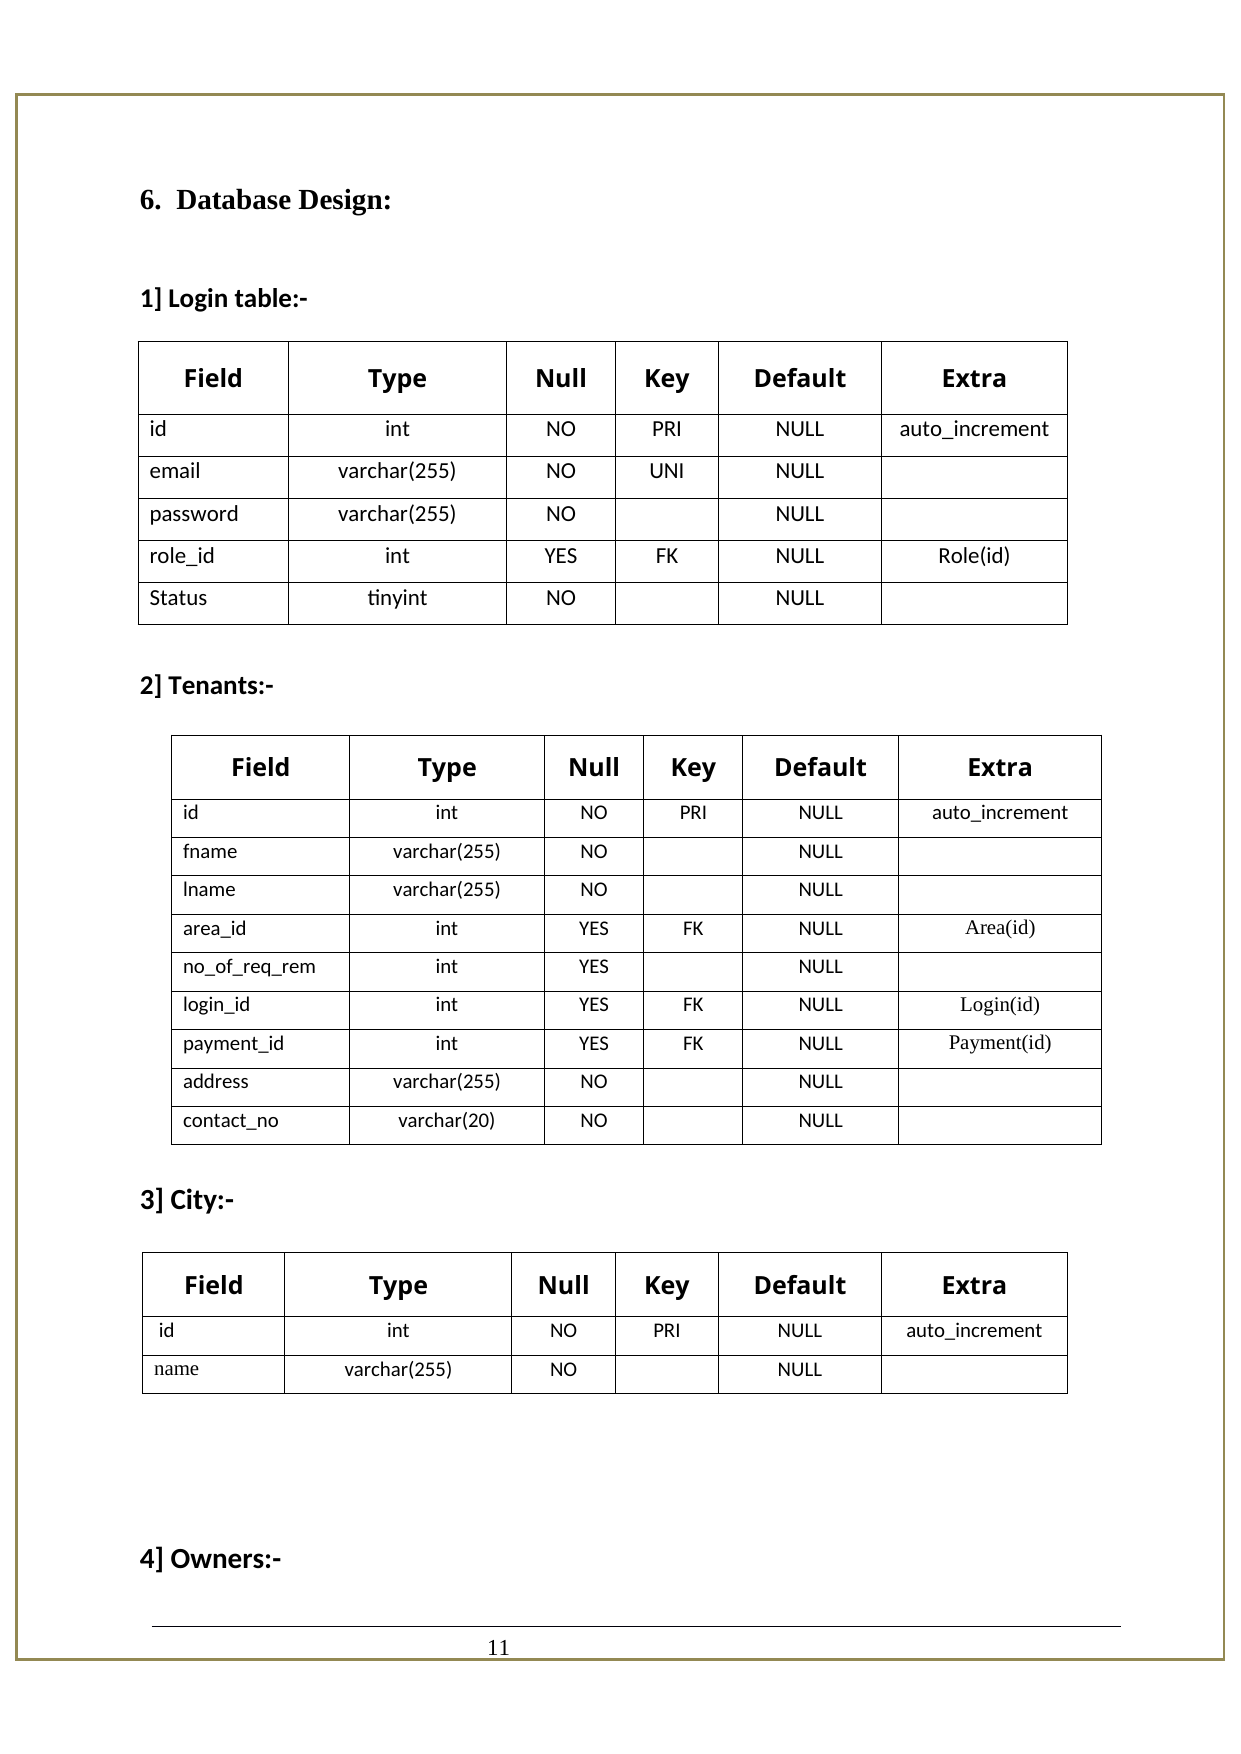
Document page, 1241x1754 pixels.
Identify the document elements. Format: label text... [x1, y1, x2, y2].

table_header Key [616, 342, 718, 413]
table_cell YES [545, 953, 643, 991]
table_cell FK [644, 915, 742, 952]
table_header Default [719, 1253, 881, 1316]
table_cell NULL [743, 1069, 898, 1106]
text 1] Login table:- [139, 281, 1134, 314]
table_cell NO [507, 457, 615, 498]
table_cell varchar(255) [285, 1356, 511, 1393]
table_cell FK [644, 992, 742, 1029]
table_header Field [143, 1253, 284, 1316]
table_cell [899, 1069, 1101, 1106]
table_cell varchar(255) [350, 838, 544, 875]
text 6. Database Design: [139, 182, 1134, 215]
table_cell [616, 1356, 718, 1393]
table_cell varchar(255) [350, 1069, 544, 1106]
table_cell int [289, 541, 506, 582]
table_cell UNI [616, 457, 718, 498]
table_header Default [743, 736, 898, 798]
table_cell [882, 1356, 1067, 1393]
table_cell [899, 876, 1101, 914]
table_cell FK [616, 541, 718, 582]
table_cell int [350, 1030, 544, 1067]
table_cell [899, 838, 1101, 875]
table_cell area_id [172, 915, 349, 952]
table_cell PRI [616, 1317, 718, 1355]
table_cell auto_increment [882, 1317, 1067, 1355]
table_cell [882, 457, 1067, 498]
table_cell NULL [719, 499, 881, 540]
table_cell [899, 1107, 1101, 1144]
table_cell NULL [743, 800, 898, 837]
table_cell Area(id) [899, 915, 1101, 952]
table_cell int [285, 1317, 511, 1355]
table_cell int [289, 415, 506, 456]
table_header Type [289, 342, 506, 413]
table_cell int [350, 953, 544, 991]
table_cell NULL [743, 876, 898, 914]
table_cell [899, 953, 1101, 991]
table_cell NULL [743, 1107, 898, 1144]
table_cell [882, 583, 1067, 624]
table_cell Payment(id) [899, 1030, 1101, 1067]
table_cell contact_no [172, 1107, 349, 1144]
table_cell [616, 499, 718, 540]
table_header Default [719, 342, 881, 413]
table_cell [644, 1107, 742, 1144]
table_cell varchar(255) [289, 499, 506, 540]
table_header Type [350, 736, 544, 798]
text 3] City:- [139, 1181, 1134, 1217]
table_header Key [644, 736, 742, 798]
table_cell YES [545, 992, 643, 1029]
table_header Field [172, 736, 349, 798]
table_cell NULL [743, 1030, 898, 1067]
table_cell address [172, 1069, 349, 1106]
table_header Extra [899, 736, 1101, 798]
table_cell Status [139, 583, 288, 624]
table_header Type [285, 1253, 511, 1316]
table_cell varchar(255) [289, 457, 506, 498]
table_cell login_id [172, 992, 349, 1029]
table_cell NULL [719, 583, 881, 624]
table_cell no_of_req_rem [172, 953, 349, 991]
table_cell [644, 838, 742, 875]
table_cell NO [545, 876, 643, 914]
table_cell FK [644, 1030, 742, 1067]
table_cell NULL [719, 1317, 881, 1355]
table_cell auto_increment [899, 800, 1101, 837]
table_cell email [139, 457, 288, 498]
table_cell NULL [743, 992, 898, 1029]
table_cell NULL [743, 915, 898, 952]
table_header Null [512, 1253, 615, 1316]
table_cell varchar(20) [350, 1107, 544, 1144]
table_cell name [143, 1356, 284, 1393]
table_header Null [507, 342, 615, 413]
table_cell [882, 499, 1067, 540]
table_header Field [139, 342, 288, 413]
table_cell NULL [743, 953, 898, 991]
table_cell PRI [616, 415, 718, 456]
table_cell id [139, 415, 288, 456]
table_cell Login(id) [899, 992, 1101, 1029]
table_cell NO [545, 1107, 643, 1144]
table_cell int [350, 992, 544, 1029]
table_cell NO [507, 415, 615, 456]
table_cell YES [545, 1030, 643, 1067]
table_cell Role(id) [882, 541, 1067, 582]
table_cell NO [545, 1069, 643, 1106]
table_cell NO [512, 1317, 615, 1355]
table_cell YES [545, 915, 643, 952]
table_cell [644, 1069, 742, 1106]
table_cell payment_id [172, 1030, 349, 1067]
table_cell NULL [719, 457, 881, 498]
table_header Null [545, 736, 643, 798]
table_cell NO [545, 800, 643, 837]
table_cell NO [545, 838, 643, 875]
table_cell fname [172, 838, 349, 875]
table_cell YES [507, 541, 615, 582]
table_cell NO [507, 583, 615, 624]
table_header Extra [882, 342, 1067, 413]
table_cell [644, 953, 742, 991]
text 2] Tenants:- [139, 668, 1134, 702]
table_cell id [143, 1317, 284, 1355]
table_cell id [172, 800, 349, 837]
table_cell NULL [719, 1356, 881, 1393]
table_cell [644, 876, 742, 914]
table_cell NULL [719, 415, 881, 456]
table_cell NO [512, 1356, 615, 1393]
table_cell role_id [139, 541, 288, 582]
table_cell tinyint [289, 583, 506, 624]
table_cell auto_increment [882, 415, 1067, 456]
table_cell varchar(255) [350, 876, 544, 914]
table_cell int [350, 915, 544, 952]
table_cell NO [507, 499, 615, 540]
table_header Extra [882, 1253, 1067, 1316]
table_cell PRI [644, 800, 742, 837]
table_cell NULL [719, 541, 881, 582]
table_cell NULL [743, 838, 898, 875]
text 4] Owners:- [139, 1541, 1134, 1576]
table_cell int [350, 800, 544, 837]
table_cell password [139, 499, 288, 540]
table_cell lname [172, 876, 349, 914]
table_cell [616, 583, 718, 624]
table_header Key [616, 1253, 718, 1316]
